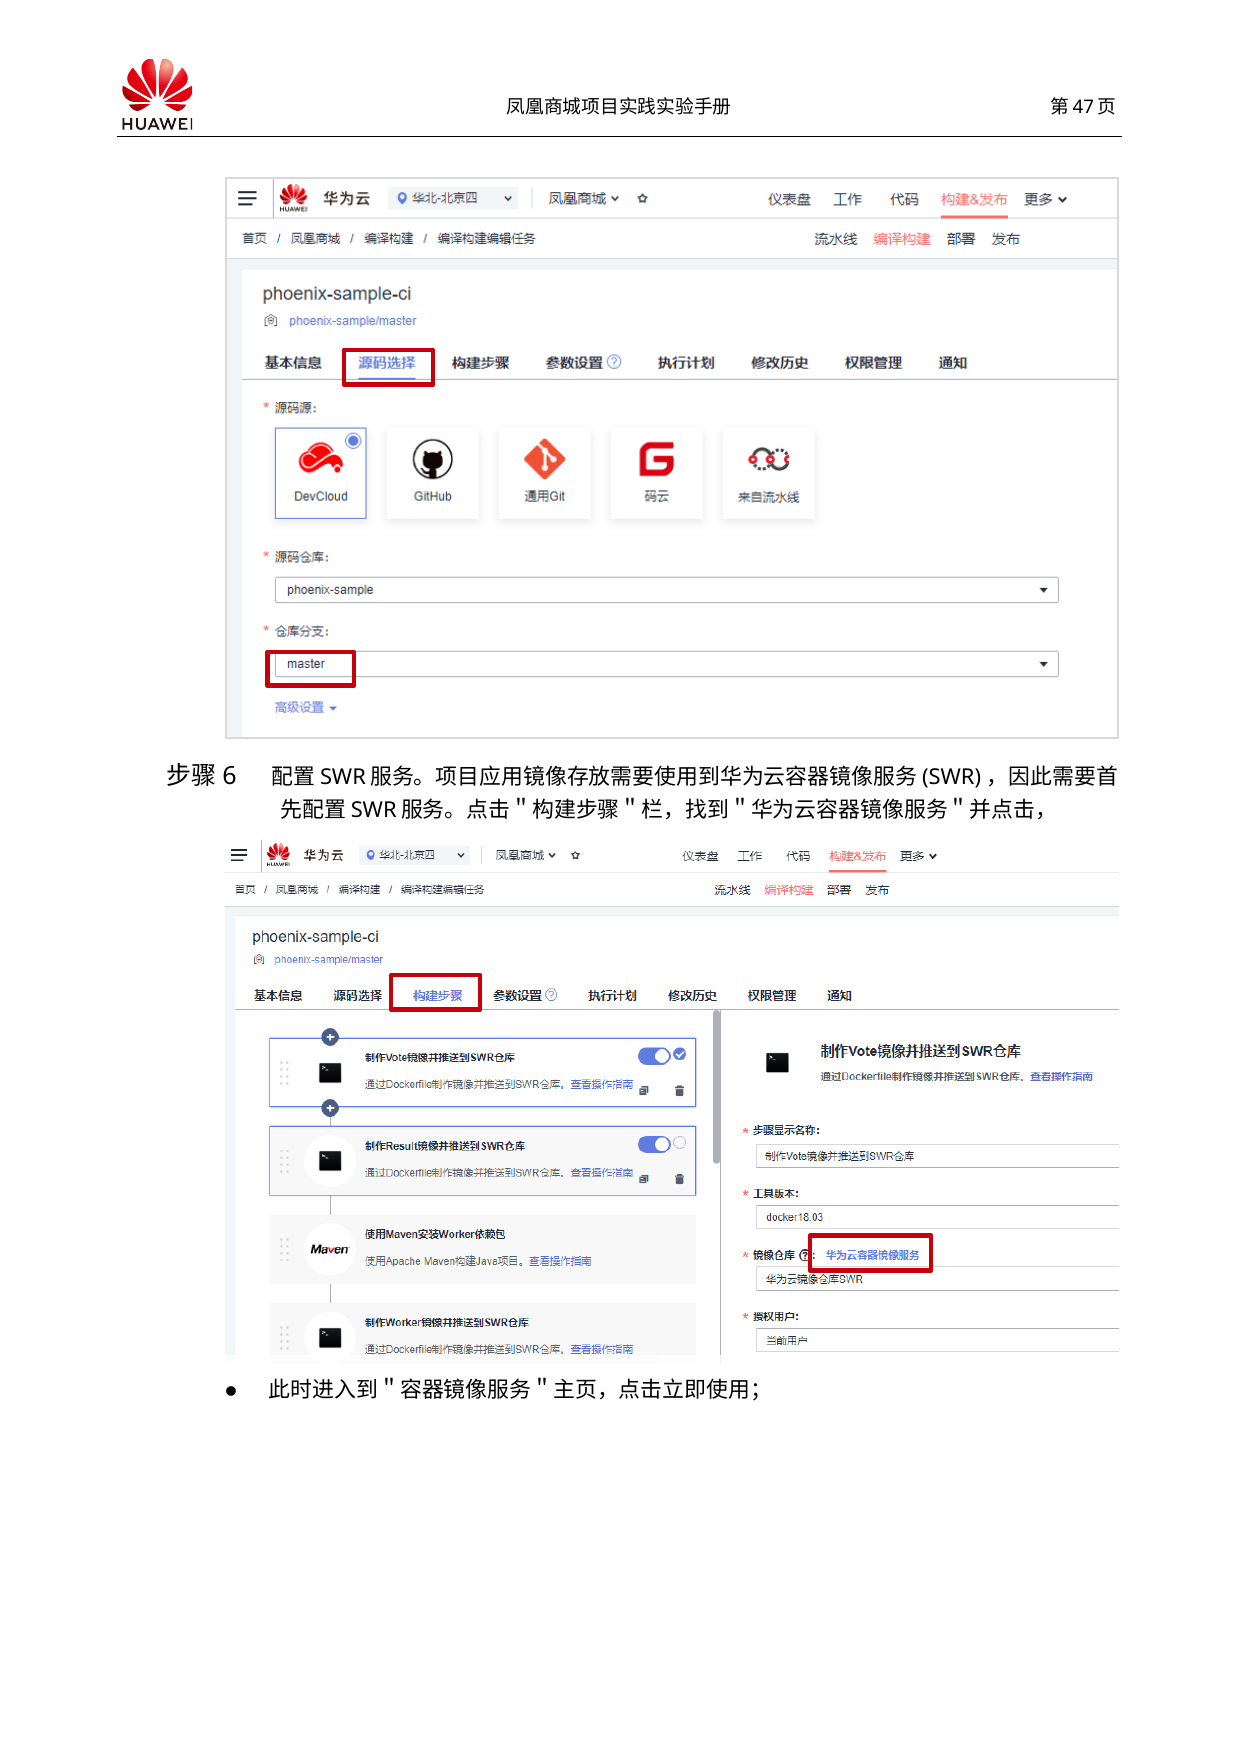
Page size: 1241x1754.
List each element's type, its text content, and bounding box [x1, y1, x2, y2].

picture [224, 840, 1120, 1364]
text 配置SWR服务。项目应用镜像存放需要使用到华为云容器镜像服务 (SWR) ，因此需要首先配置SWR服务。点击＂构建步骤＂栏，找到＂华为云容器镜像服务＂并点击， [236, 756, 1122, 824]
text 此时进入到＂容器镜像服务＂主页，点击立即使用； [224, 1372, 1122, 1404]
picture [227, 179, 1117, 737]
picture [122, 59, 193, 130]
